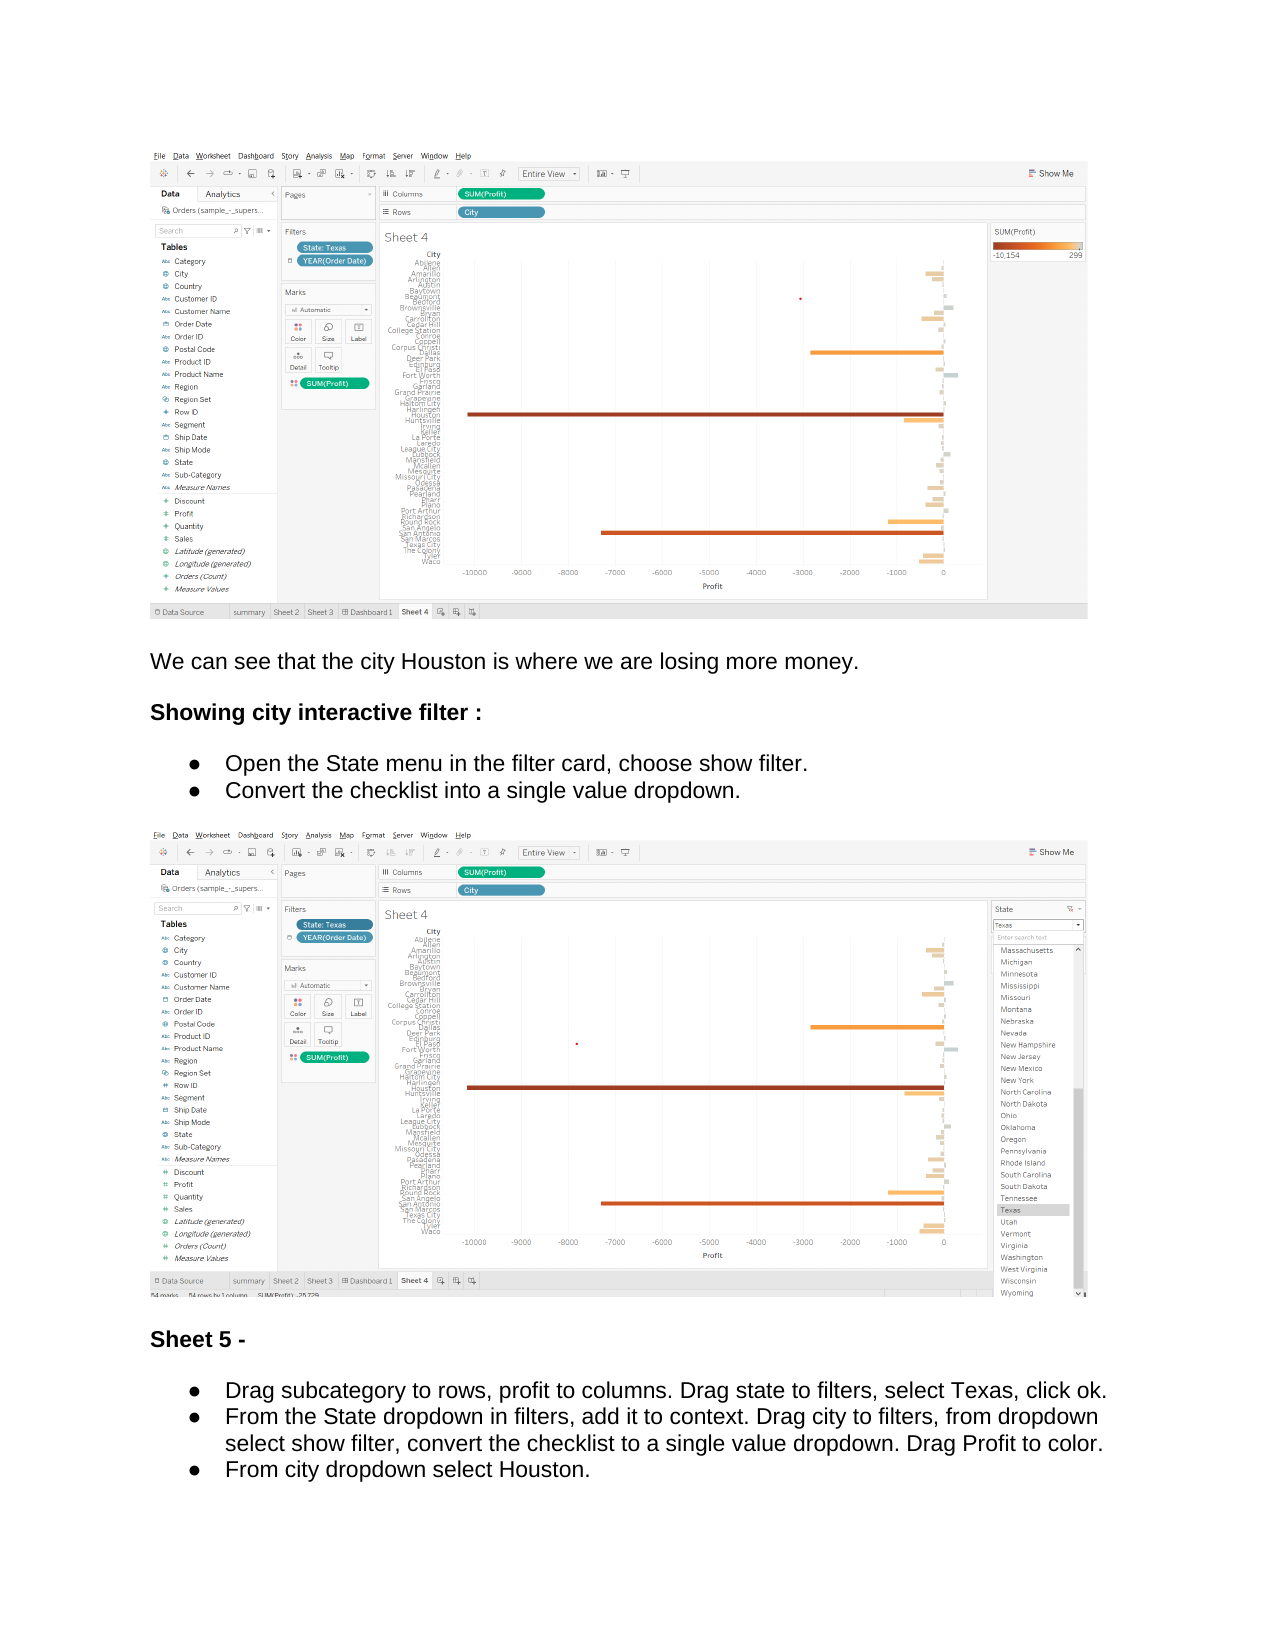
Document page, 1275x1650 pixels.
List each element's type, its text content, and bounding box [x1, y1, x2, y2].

picture [150, 150, 1088, 619]
list Convert the checklist into a single value dropdown. [187, 777, 1125, 803]
text Showing city interactive filter : [150, 699, 1125, 725]
text We can see that the city Houston is where we are losing more money. [150, 648, 1125, 674]
list Drag subcategory to rows, profit to columns. Drag state to filters, select Texas, click ok. [187, 1377, 1125, 1403]
list Open the State menu in the filter card, choose show filter. [187, 750, 1125, 777]
text Sheet 5 - [150, 1326, 1125, 1352]
picture [150, 828, 1088, 1297]
list From the State dropdown in filters, add it to context. Drag city to filters, from dropdown select show filter, convert the checklist to a single value dropdown. Drag Profit to color. [187, 1403, 1125, 1456]
list From city dropdown select Houston. [187, 1456, 1125, 1482]
